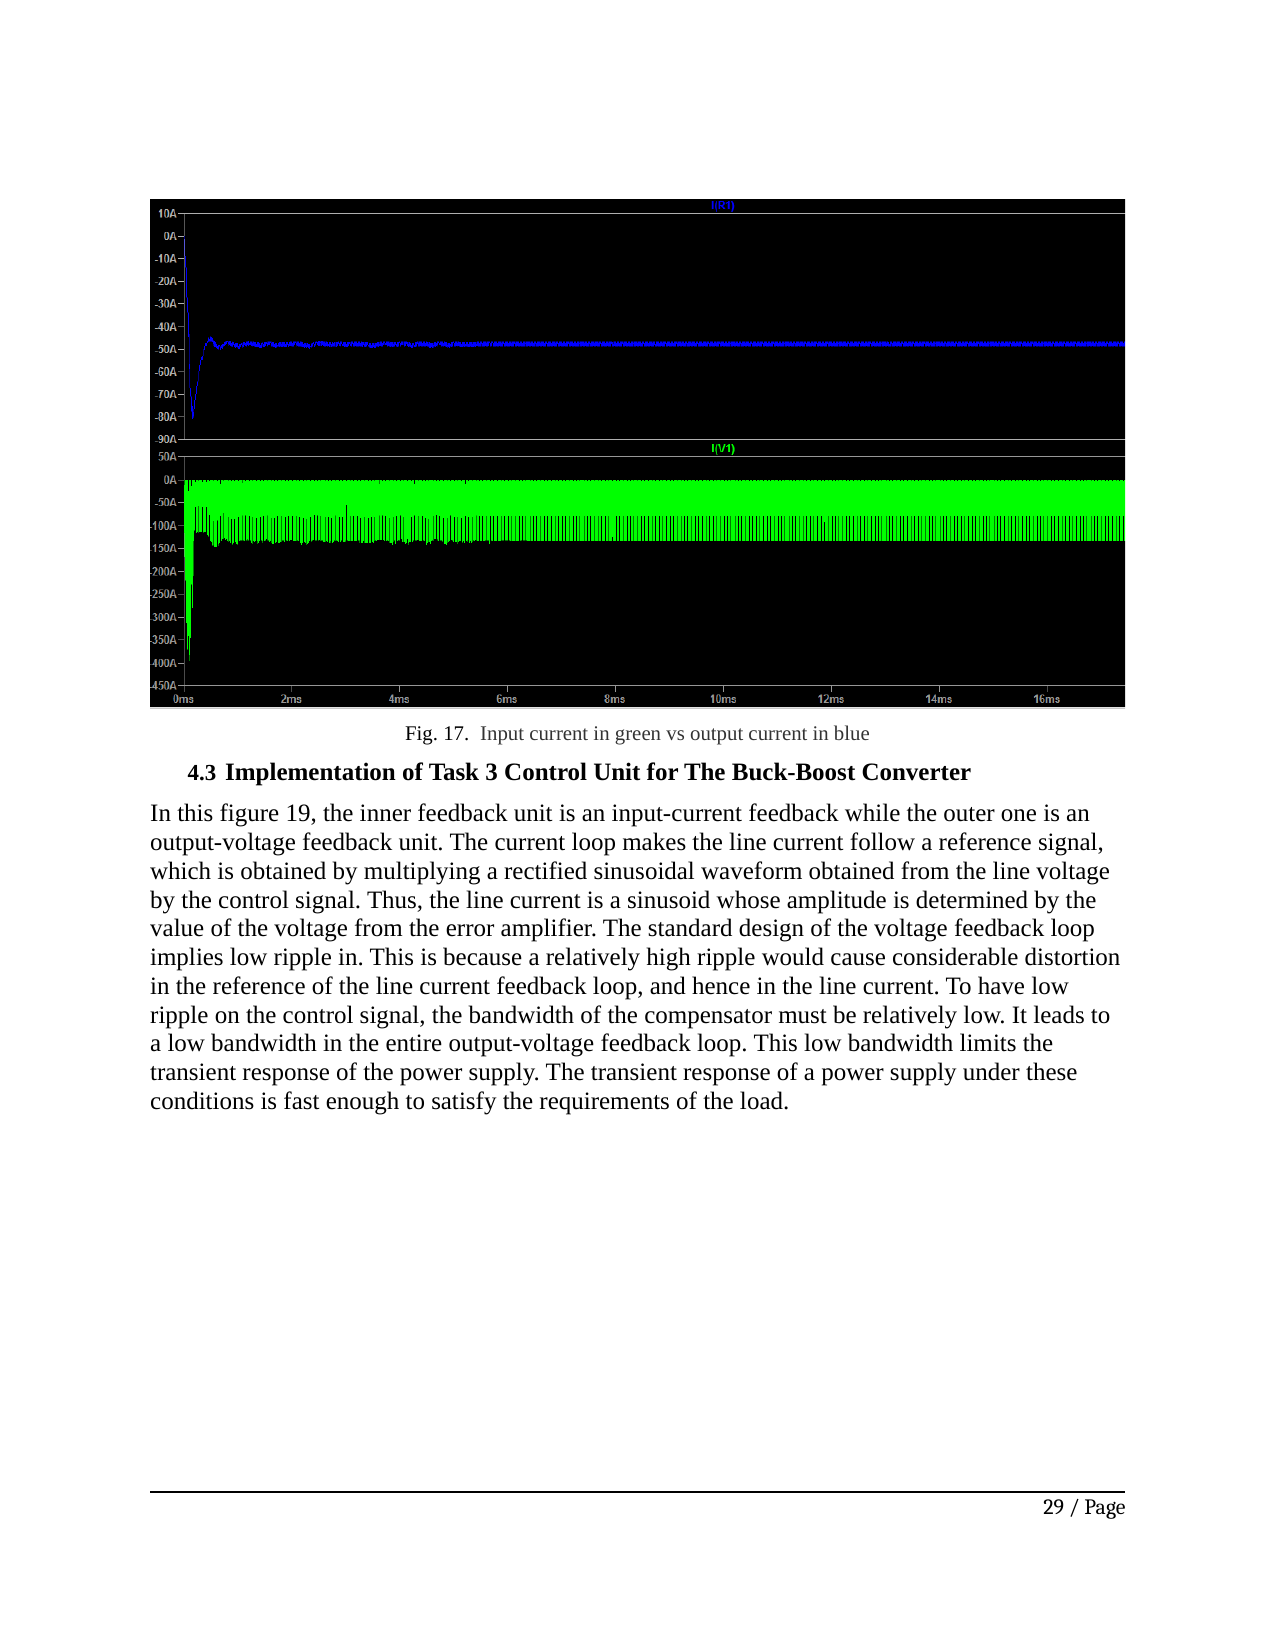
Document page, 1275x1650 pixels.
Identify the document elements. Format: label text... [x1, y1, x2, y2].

text Input current in green vs output current in blue [150, 721, 1125, 745]
picture [150, 199, 1125, 709]
text In this figure 19, the inner feedback unit is an input-current feedback while the outer one is an output-voltage feedback unit. The current loop makes the line current follow a reference signal, which is obtained by multiplying a rectified sinusoidal waveform obtained from the line voltage by the control signal. Thus, the line current is a sinusoid whose amplitude is determined by the value of the voltage from the error amplifier. The standard design of the voltage feedback loop implies low ripple in. This is because a relatively high ripple would cause considerable distortion in the reference of the line current feedback loop, and hence in the line current. To have low ripple on the control signal, the bandwidth of the compensator must be relatively low. It leads to a low bandwidth in the entire output-voltage feedback loop. This low bandwidth limits the transient response of the power supply. The transient response of a power supply under these conditions is fast enough to satisfy the requirements of the load. [150, 798, 1125, 1115]
subtitle Implementation of Task 3 Control Unit for The Buck-Boost Converter [187, 757, 1125, 786]
